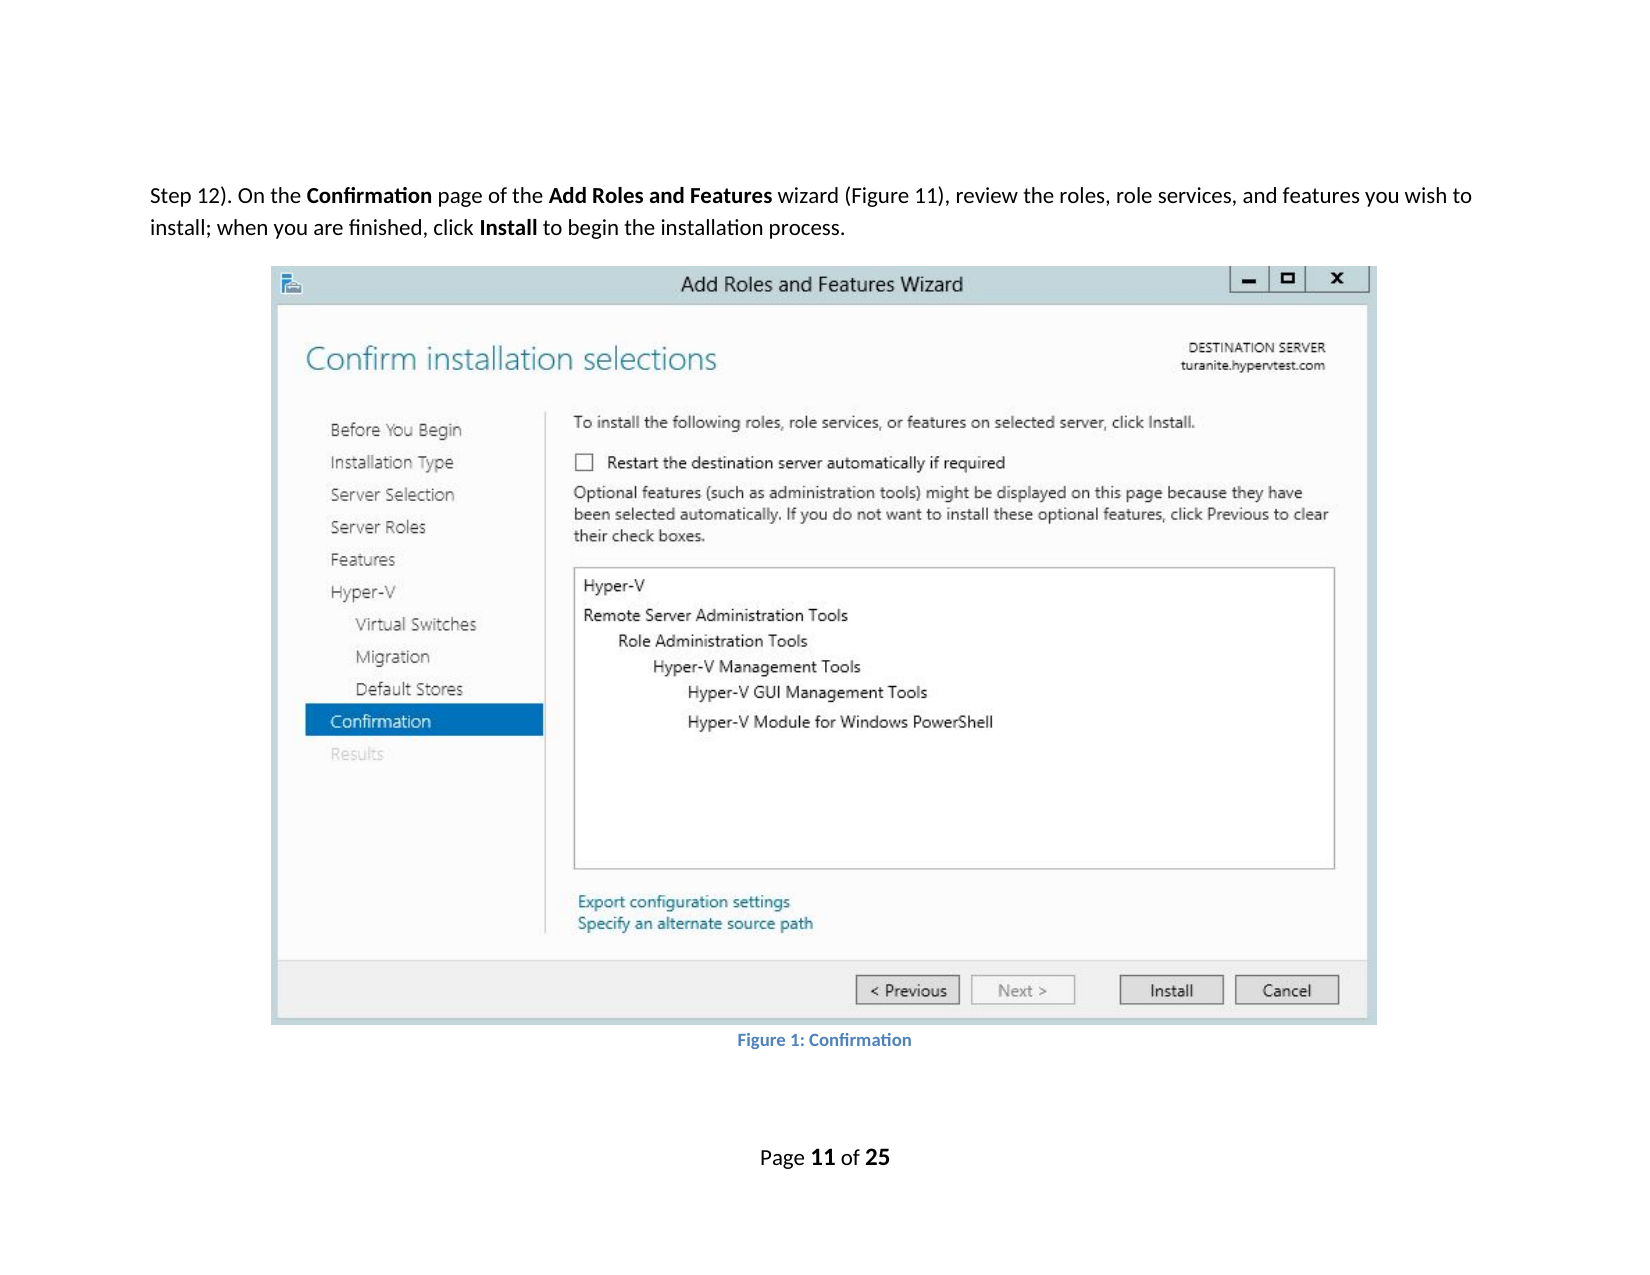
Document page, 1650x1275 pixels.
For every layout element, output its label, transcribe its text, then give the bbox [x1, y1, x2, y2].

text Step 12). On the Confirmation page of the Add Roles and Features wizard (Figure 11), review the roles, role services, and features you wish to install; when you are finished, click Install to begin the installation process. [150, 181, 1500, 241]
picture [271, 266, 1377, 1025]
